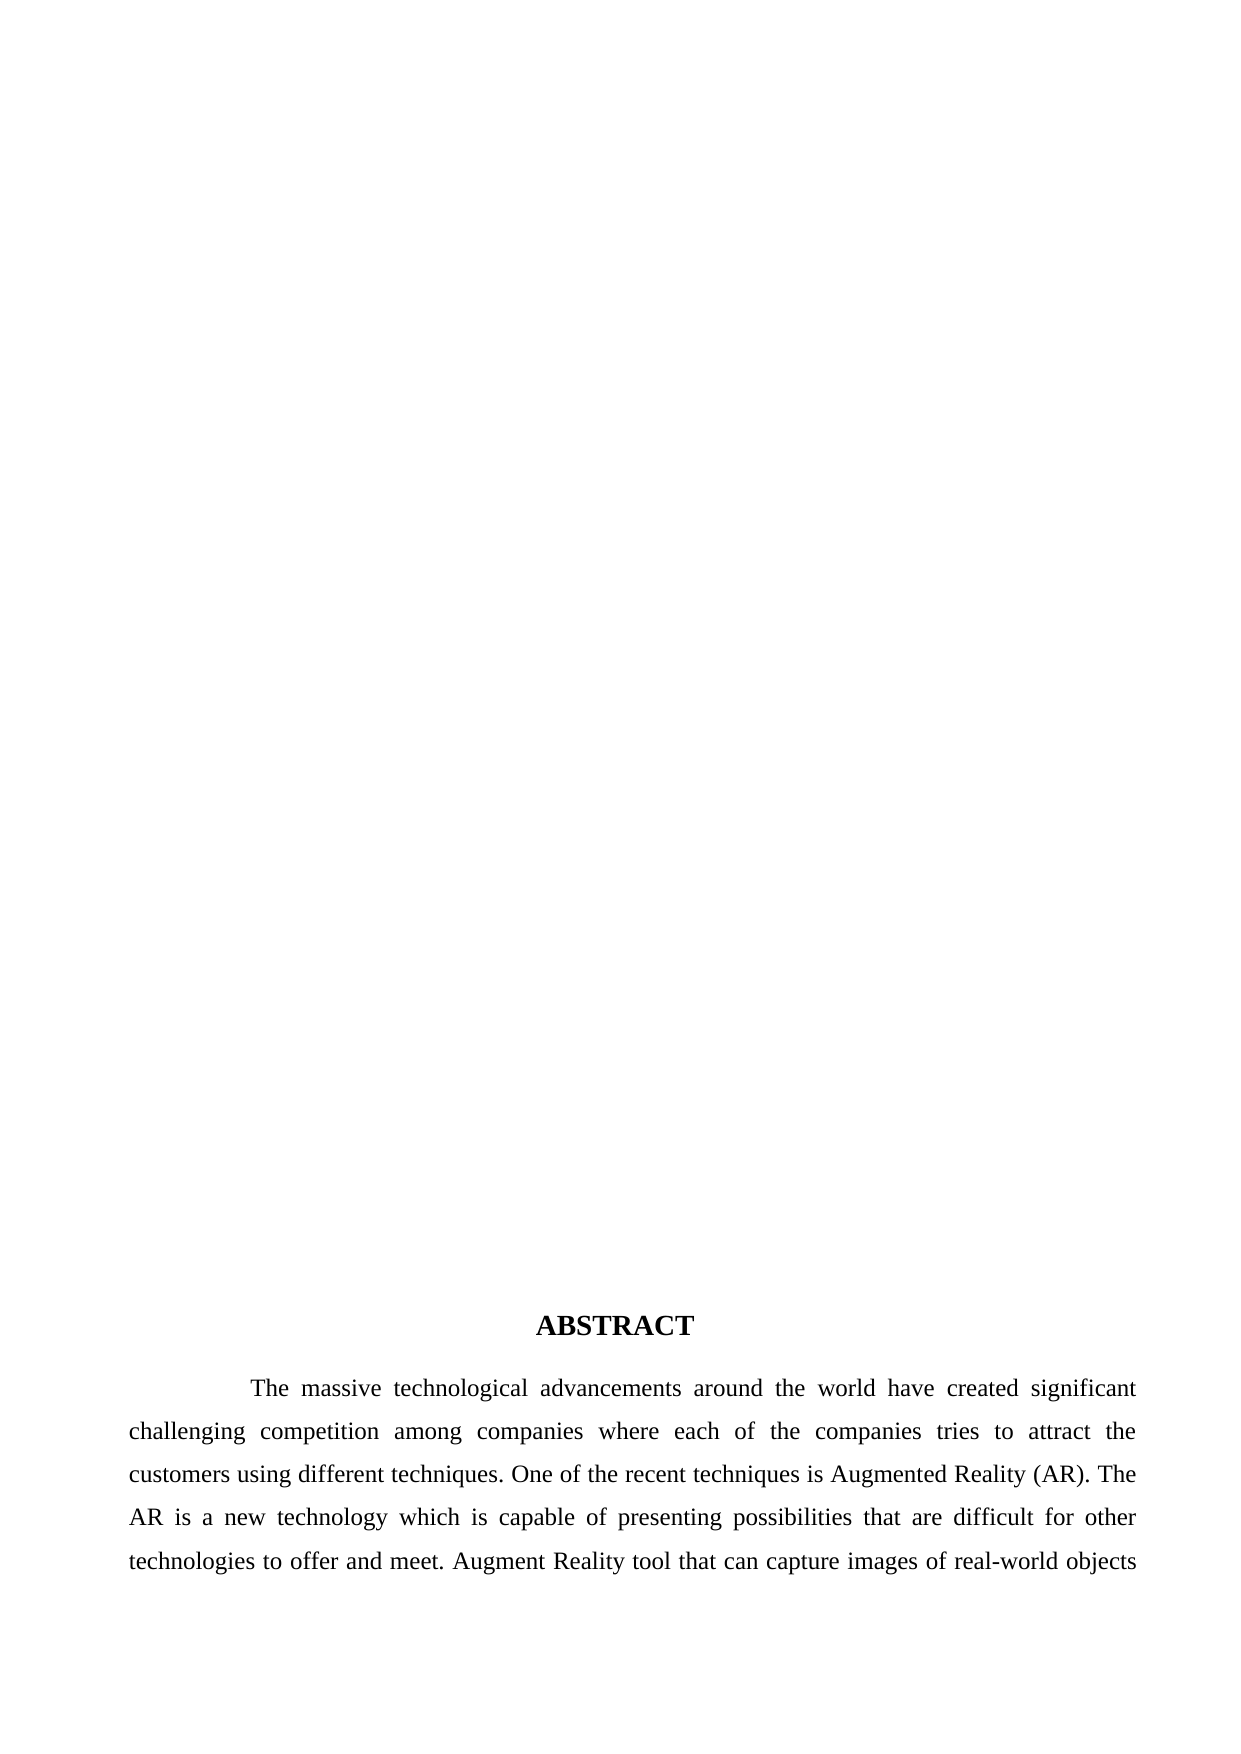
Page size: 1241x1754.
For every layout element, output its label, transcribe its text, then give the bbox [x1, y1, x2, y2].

subtitle ABSTRACT [11, 1308, 1196, 1342]
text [129, 1362, 1137, 1578]
